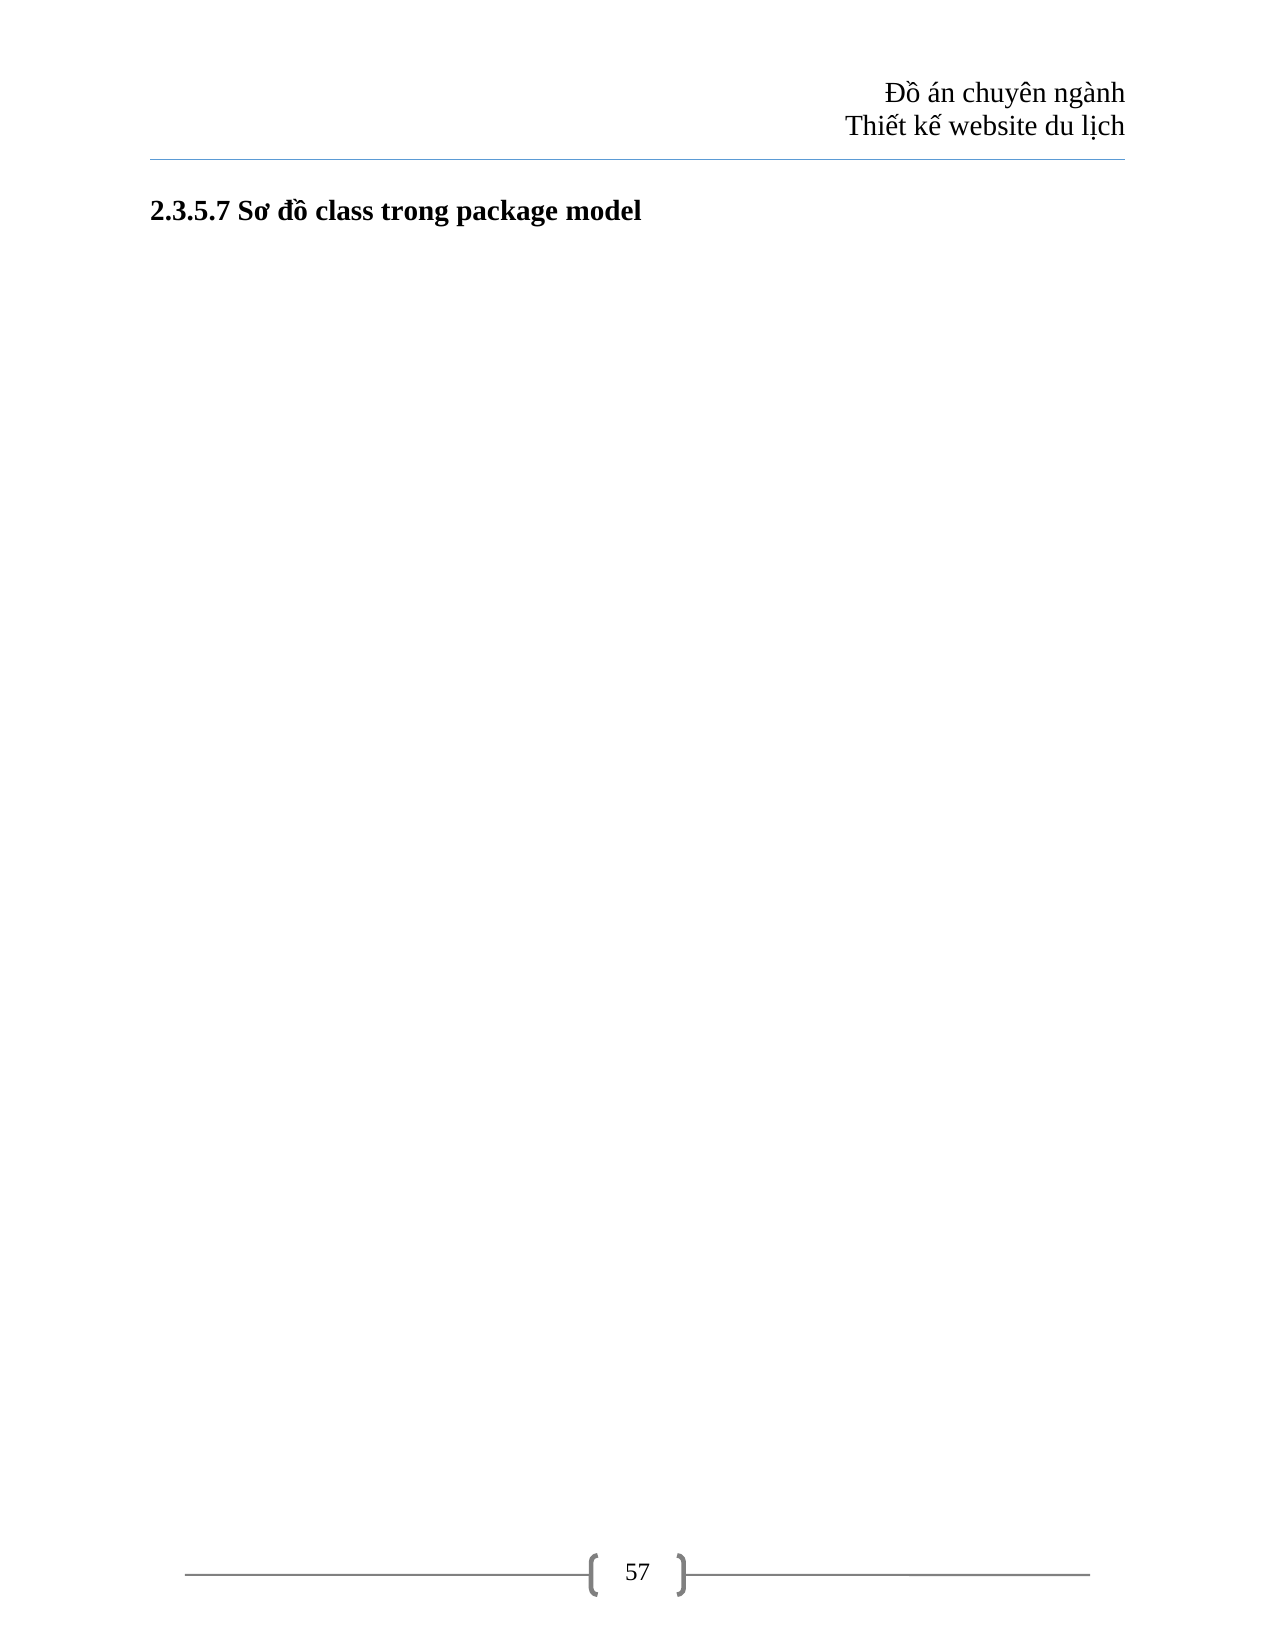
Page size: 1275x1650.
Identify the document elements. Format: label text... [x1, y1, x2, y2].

subtitle 2.3.5.7 Sơ đồ class trong package model [150, 193, 1125, 227]
